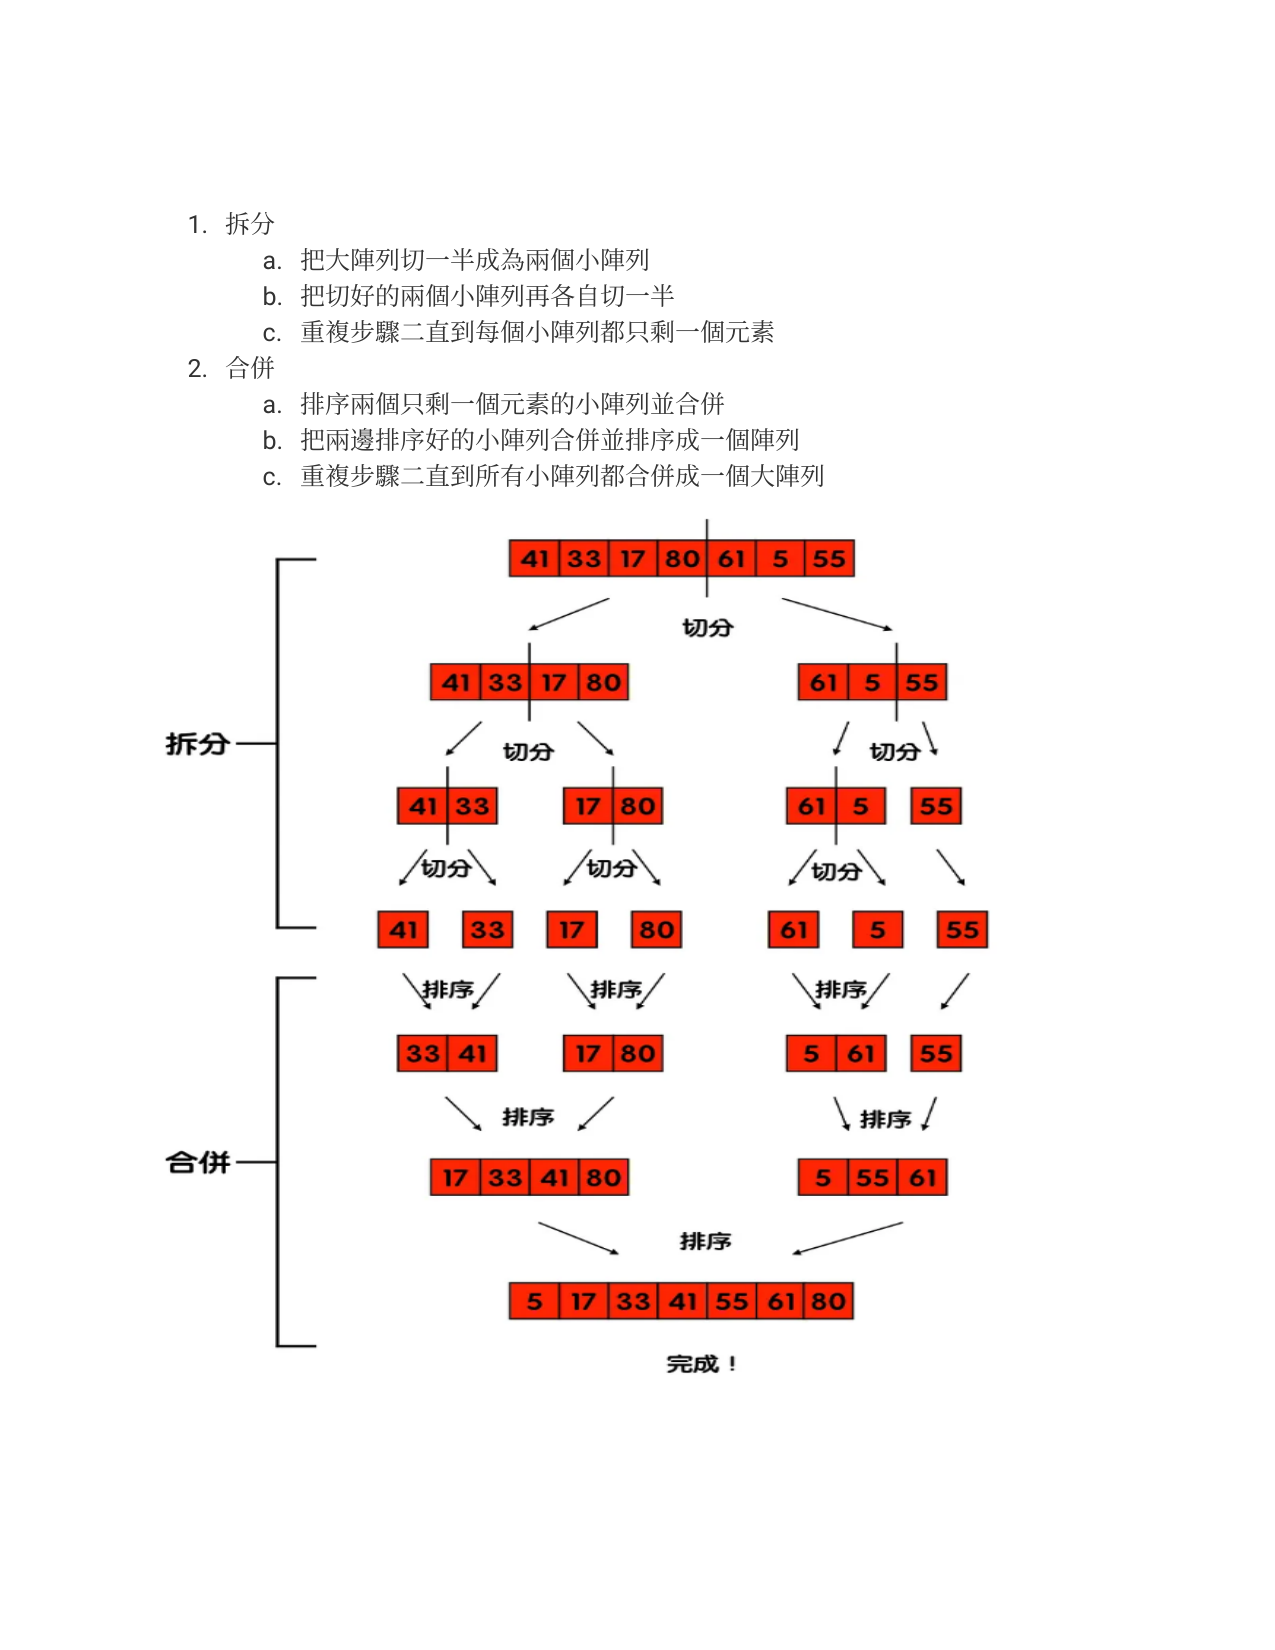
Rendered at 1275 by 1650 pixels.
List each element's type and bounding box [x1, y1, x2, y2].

picture [150, 517, 1064, 1393]
